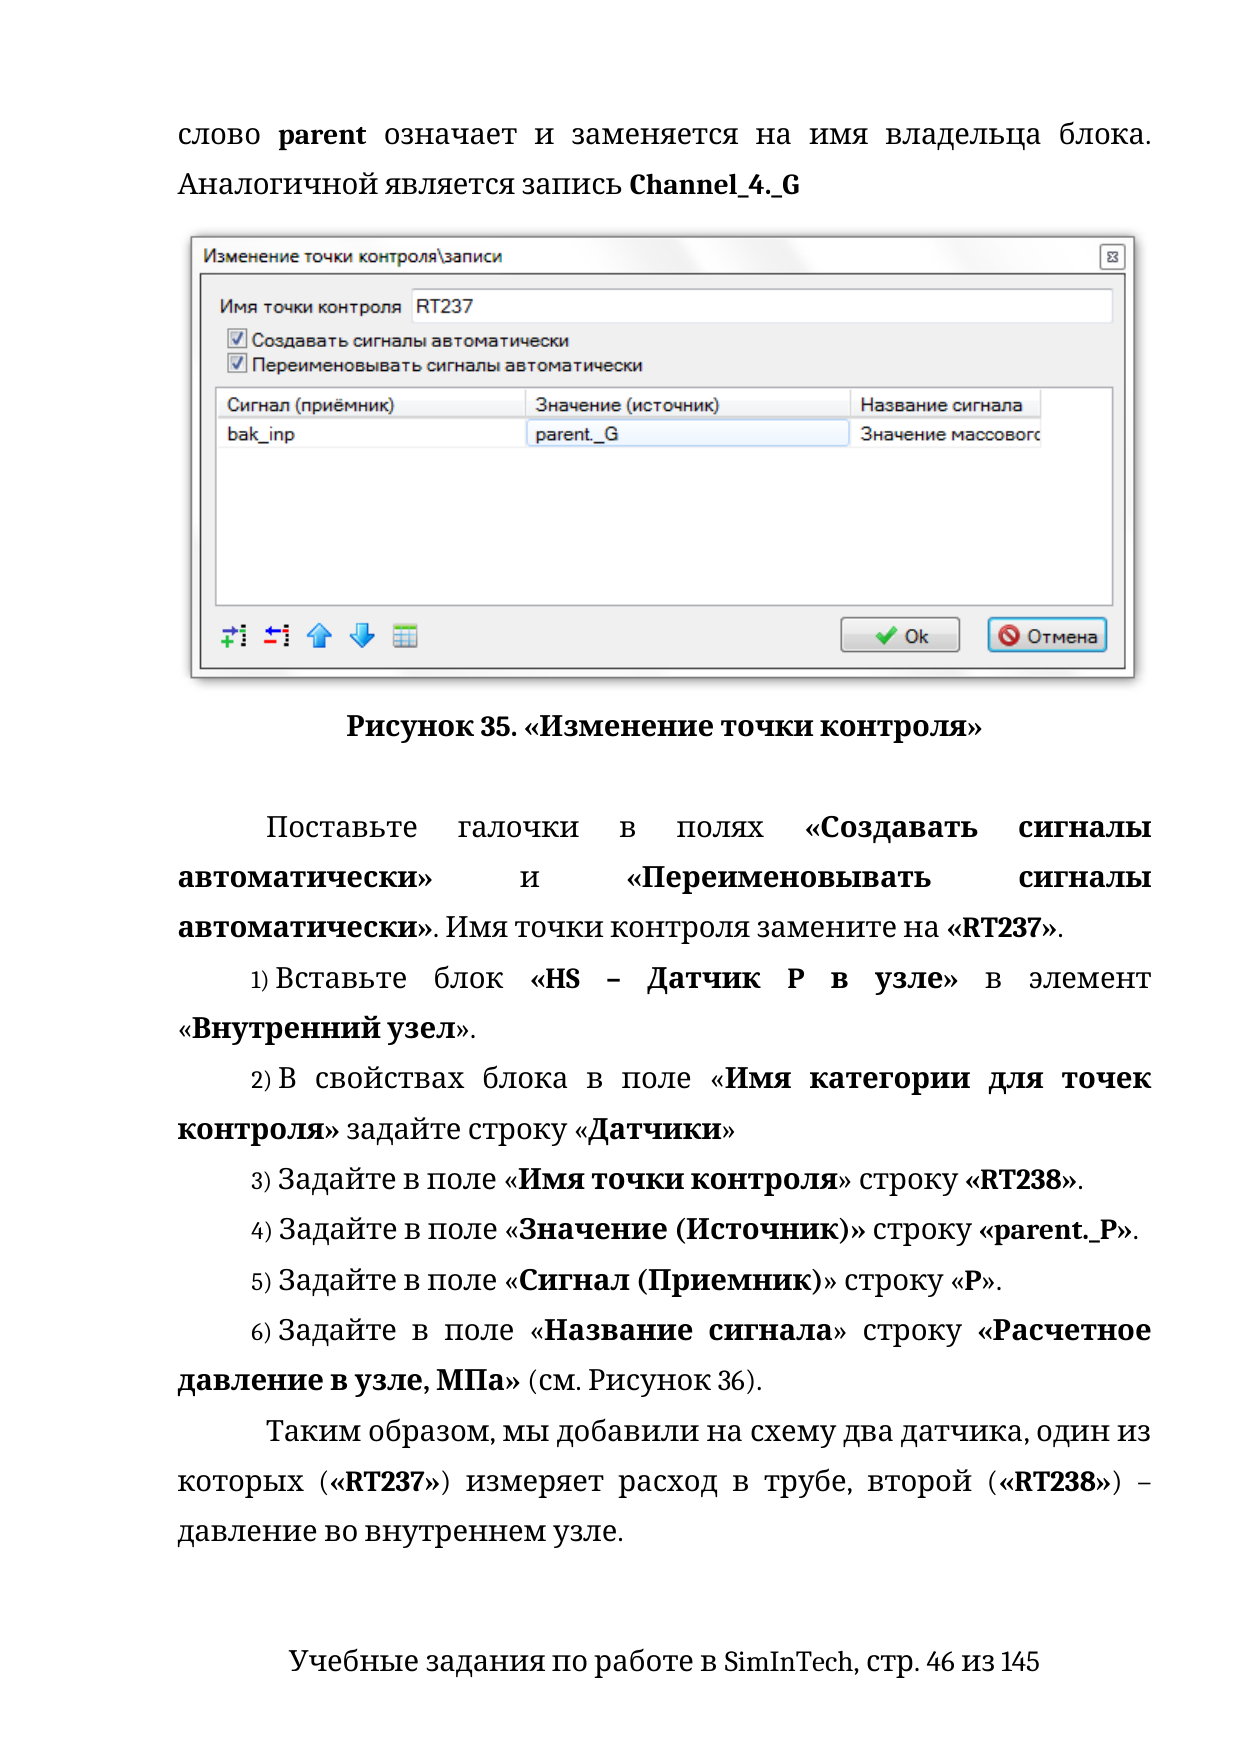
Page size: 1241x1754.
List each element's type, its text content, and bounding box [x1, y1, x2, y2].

list Задайте в поле «Сигнал (Приемник)» строку «P». [177, 1264, 1152, 1297]
list Вставьте блок «HS – Датчик P в узле» в элемент «Внутренний узел». [177, 962, 1152, 1046]
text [177, 118, 1152, 202]
text Таким образом, мы добавили на схему два датчика, один из которых («RT237») измеряет расход в трубе, второй («RT238») – давление во внутреннем узле. [177, 1415, 1152, 1549]
picture [177, 218, 1152, 694]
list Задайте в поле «Значение (Источник)» строку «parent._P». [177, 1213, 1152, 1247]
list Задайте в поле «Имя точки контроля» строку «RT238». [177, 1163, 1152, 1197]
text Поставьте галочки в полях «Создавать сигналы автоматически» и «Переименовывать сигналы автоматически». Имя точки контроля замените на «RT237». [177, 811, 1152, 945]
list В свойствах блока в поле «Имя категории для точек контроля» задайте строку «Датчики» [177, 1063, 1152, 1146]
